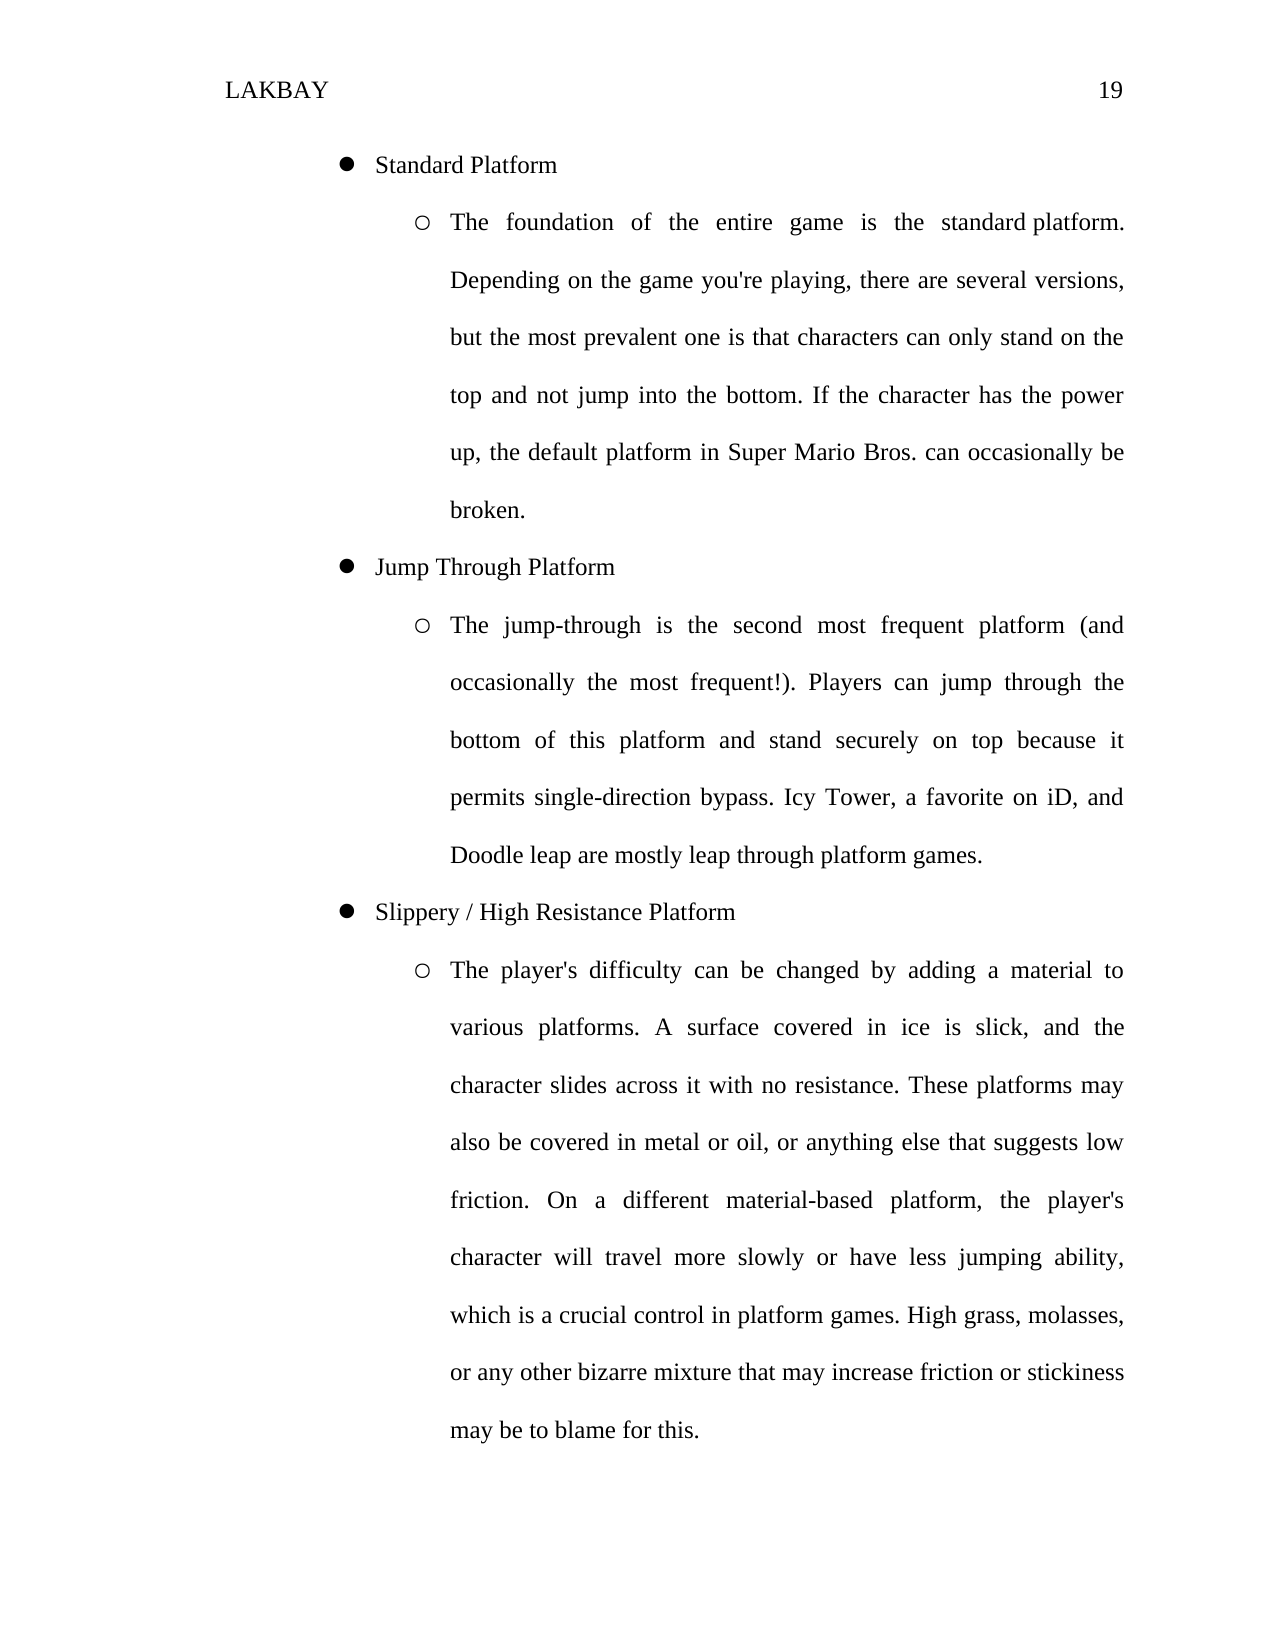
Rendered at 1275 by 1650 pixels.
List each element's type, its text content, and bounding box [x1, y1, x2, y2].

list The jump-through is the second most frequent platform (and occasionally the most frequent!). Players can jump through the bottom of this platform and stand securely on top because it permits single-direction bypass. Icy Tower, a favorite on iD, and Doodle leap are mostly leap through platform games. [412, 610, 1125, 869]
list Jump Through Platform [337, 552, 1125, 581]
list The player's difficulty can be changed by adding a material to various platforms. A surface covered in ice is slick, and the character slides across it with no resistance. These platforms may also be covered in metal or oil, or anything else that suggests low friction. On a different material-based platform, the player's character will travel more slowly or have less jumping ability, which is a crucial control in platform games. High grass, molasses, or any other bizarre mixture that may increase friction or stickiness may be to blame for this. [412, 955, 1125, 1444]
list The foundation of the entire game is the standard platform. Depending on the game you're playing, there are several versions, but the most prevalent one is that characters can only stand on the top and not jump into the bottom. If the character has the power up, the default platform in Super Mario Bros. can occasionally be broken. [412, 207, 1125, 524]
list Slippery / High Resistance Platform [337, 897, 1125, 926]
list Standard Platform [337, 150, 1125, 179]
